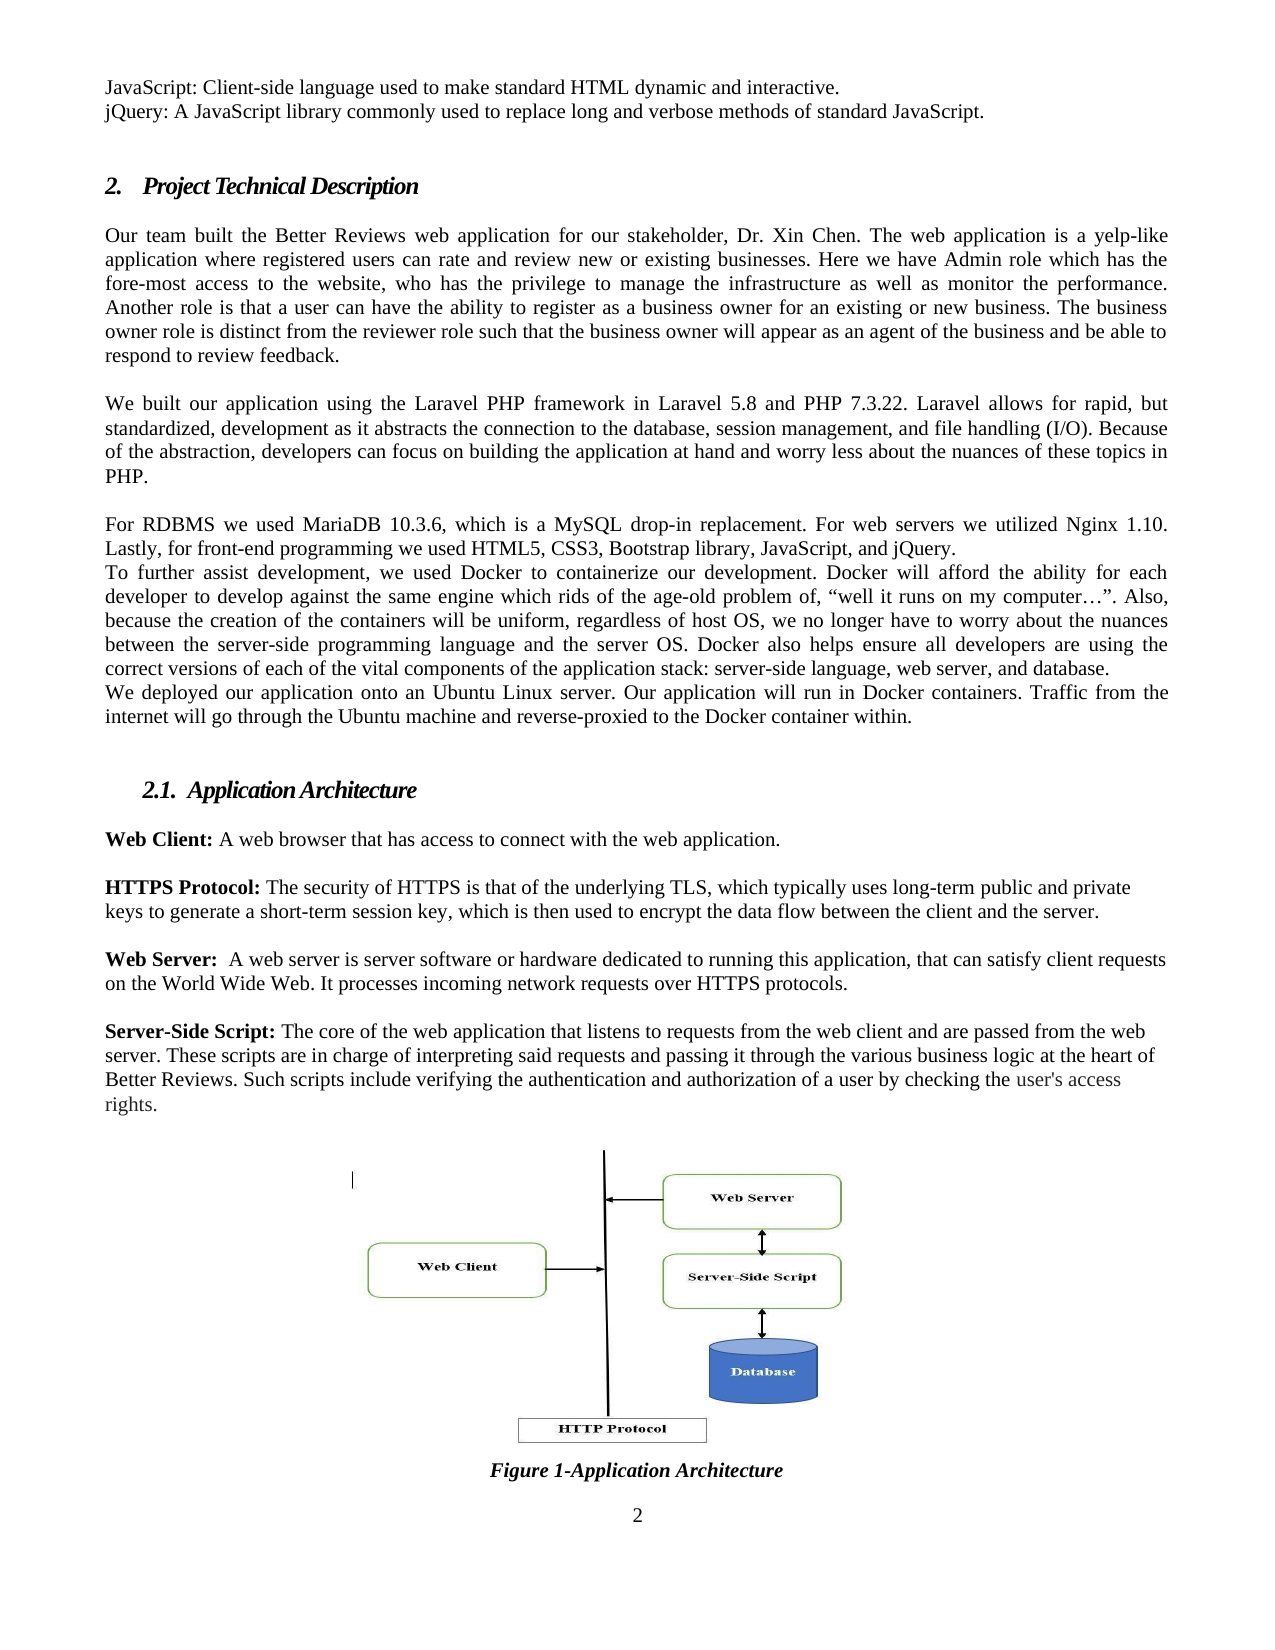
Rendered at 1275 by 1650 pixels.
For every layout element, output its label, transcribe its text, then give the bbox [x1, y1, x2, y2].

text We built our application using the Laravel PHP framework in Laravel 5.8 and PHP 7.3.22. Laravel allows for rapid, but standardized, development as it abstracts the connection to the database, session management, and file handling (I/O). Because of the abstraction, developers can focus on building the application at hand and worry less about the nuances of these topics in PHP. [105, 391, 1170, 488]
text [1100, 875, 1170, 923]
picture [297, 1115, 978, 1458]
text jQuery: A JavaScript library commonly used to replace long and verbose methods of standard JavaScript. [105, 99, 1170, 123]
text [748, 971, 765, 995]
text Our team built the Better Reviews web application for our stakeholder, Dr. Xin Chen. The web application is a yelp-like application where registered users can rate and review new or existing businesses. Here we have Admin role which has the fore-most access to the website, who has the privilege to manage the infrastructure as well as monitor the performance. Another role is that a user can have the ability to register as a business owner for an existing or new business. The business owner role is distinct from the reviewer role such that the business owner will appear as an agent of the business and be able to respond to review feedback. [105, 223, 1170, 367]
text Web Server: A web server is server software or hardware dedicated to running this application, that can satisfy client requests on the World Wide Web. It processes incoming network requests over HTTPS protocols. [848, 947, 1170, 995]
text JavaScript: Client-side language used to make standard HTML dynamic and interactive. [105, 75, 1170, 99]
text Web Client: A web browser that has access to connect with the web application. [105, 827, 1170, 851]
text We deployed our application onto an Ubuntu Linux server. Our application will run in Docker containers. Traffic from the internet will go through the Ubuntu machine and reverse-proxied to the Docker container within. [105, 680, 1170, 728]
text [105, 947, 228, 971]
subtitle Project Technical Description [105, 171, 1170, 200]
subtitle Application Architecture [142, 775, 1170, 804]
text For RDBMS we used MariaDB 10.3.6, which is a MySQL drop-in replacement. For web servers we utilized Nginx 1.10. Lastly, for front-end programming we used HTML5, CSS3, Bootstrap library, JavaScript, and jQuery. [105, 512, 1170, 560]
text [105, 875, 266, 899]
text Server-Side Script: The core of the web application that listens to requests from the web client and are passed from the web server. These scripts are in charge of interpreting said requests and passing it through the various business logic at the heart of Better Reviews. Such scripts include verifying the authentication and authorization of a user by checking the user's access rights. [105, 1019, 1170, 1116]
text Figure 1-Application Architecture [105, 1458, 1170, 1482]
text To further assist development, we used Docker to containerize our development. Docker will afford the ability for each developer to develop against the same engine which rids of the age-old problem of, “well it runs on my computer…”. Also, because the creation of the containers will be uniform, regardless of host OS, we no longer have to worry about the nuances between the server-side programming language and the server OS. Docker also helps ensure all developers are using the correct versions of each of the vital components of the application stack: server-side language, web server, and database. [105, 560, 1170, 680]
